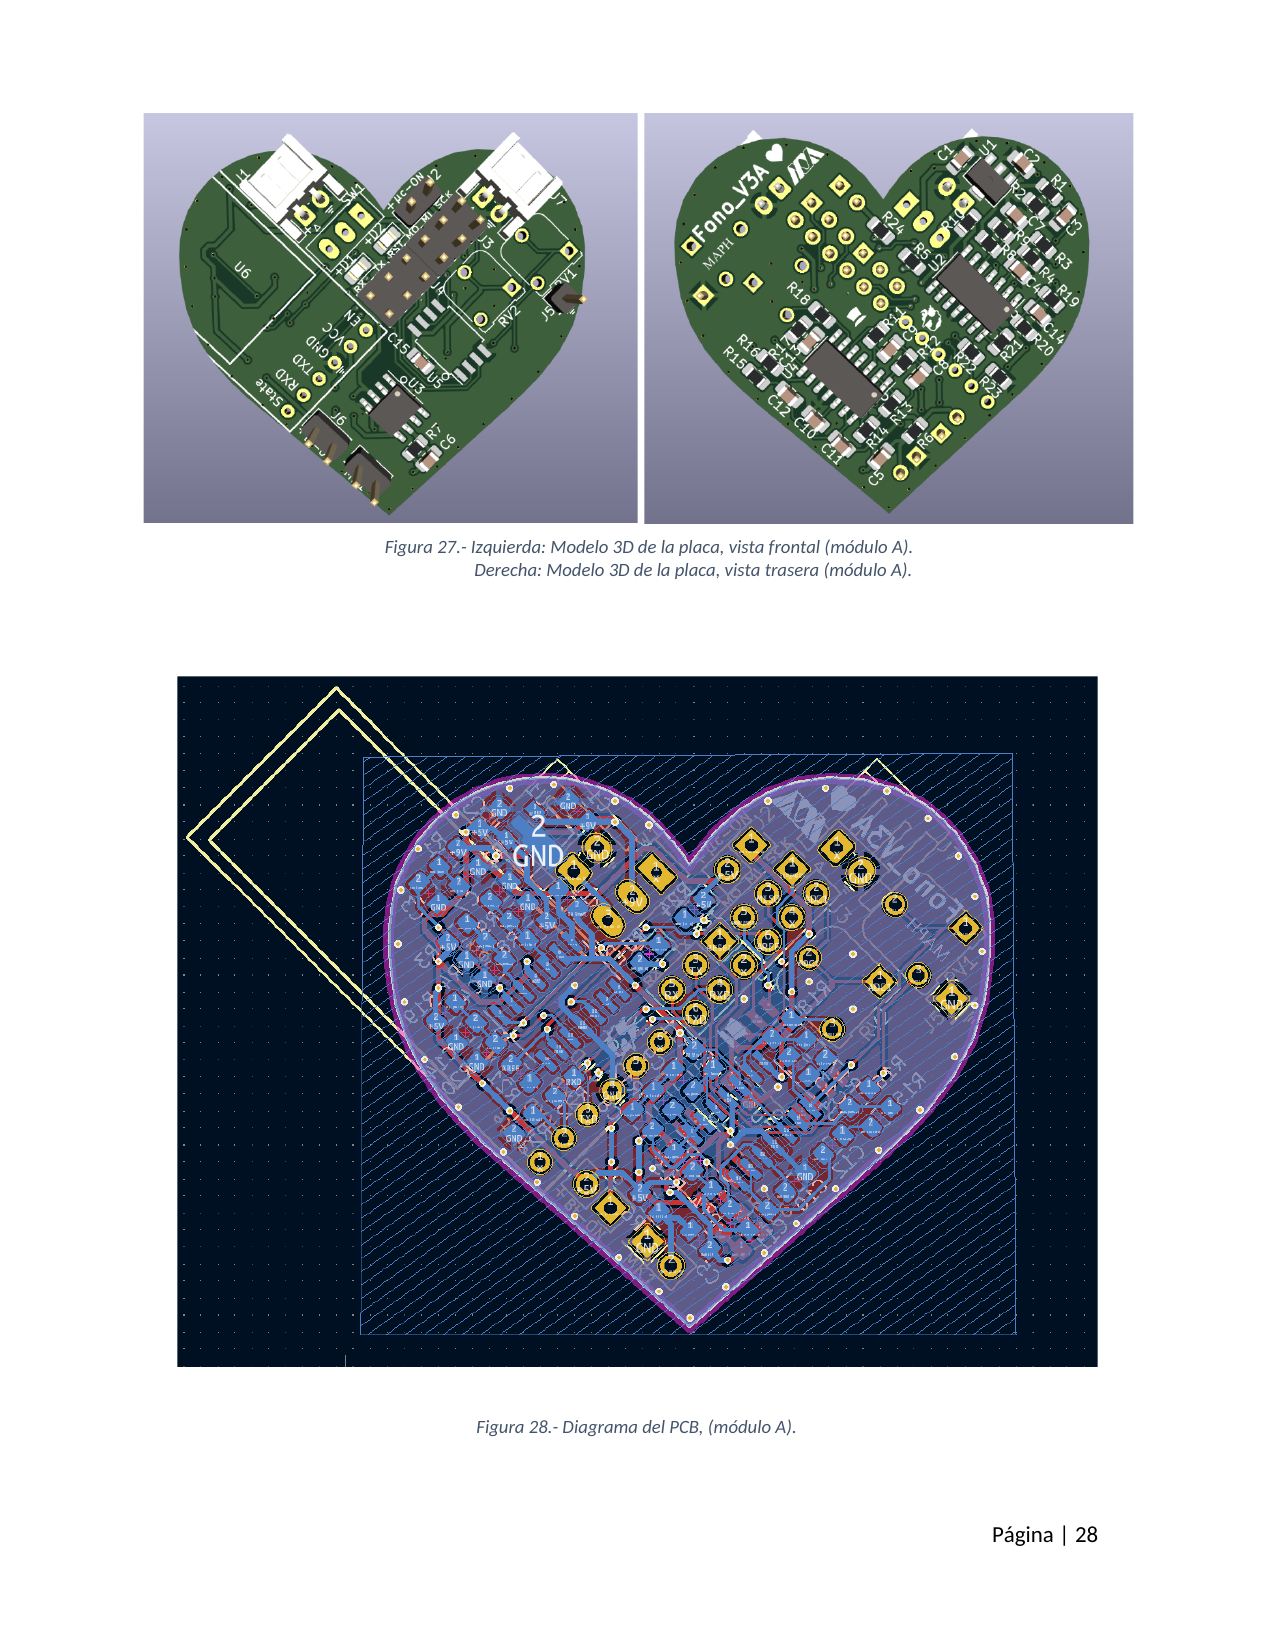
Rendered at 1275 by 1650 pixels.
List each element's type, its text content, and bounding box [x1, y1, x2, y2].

picture [143, 113, 638, 523]
picture [177, 677, 1098, 1367]
picture [644, 113, 1134, 524]
